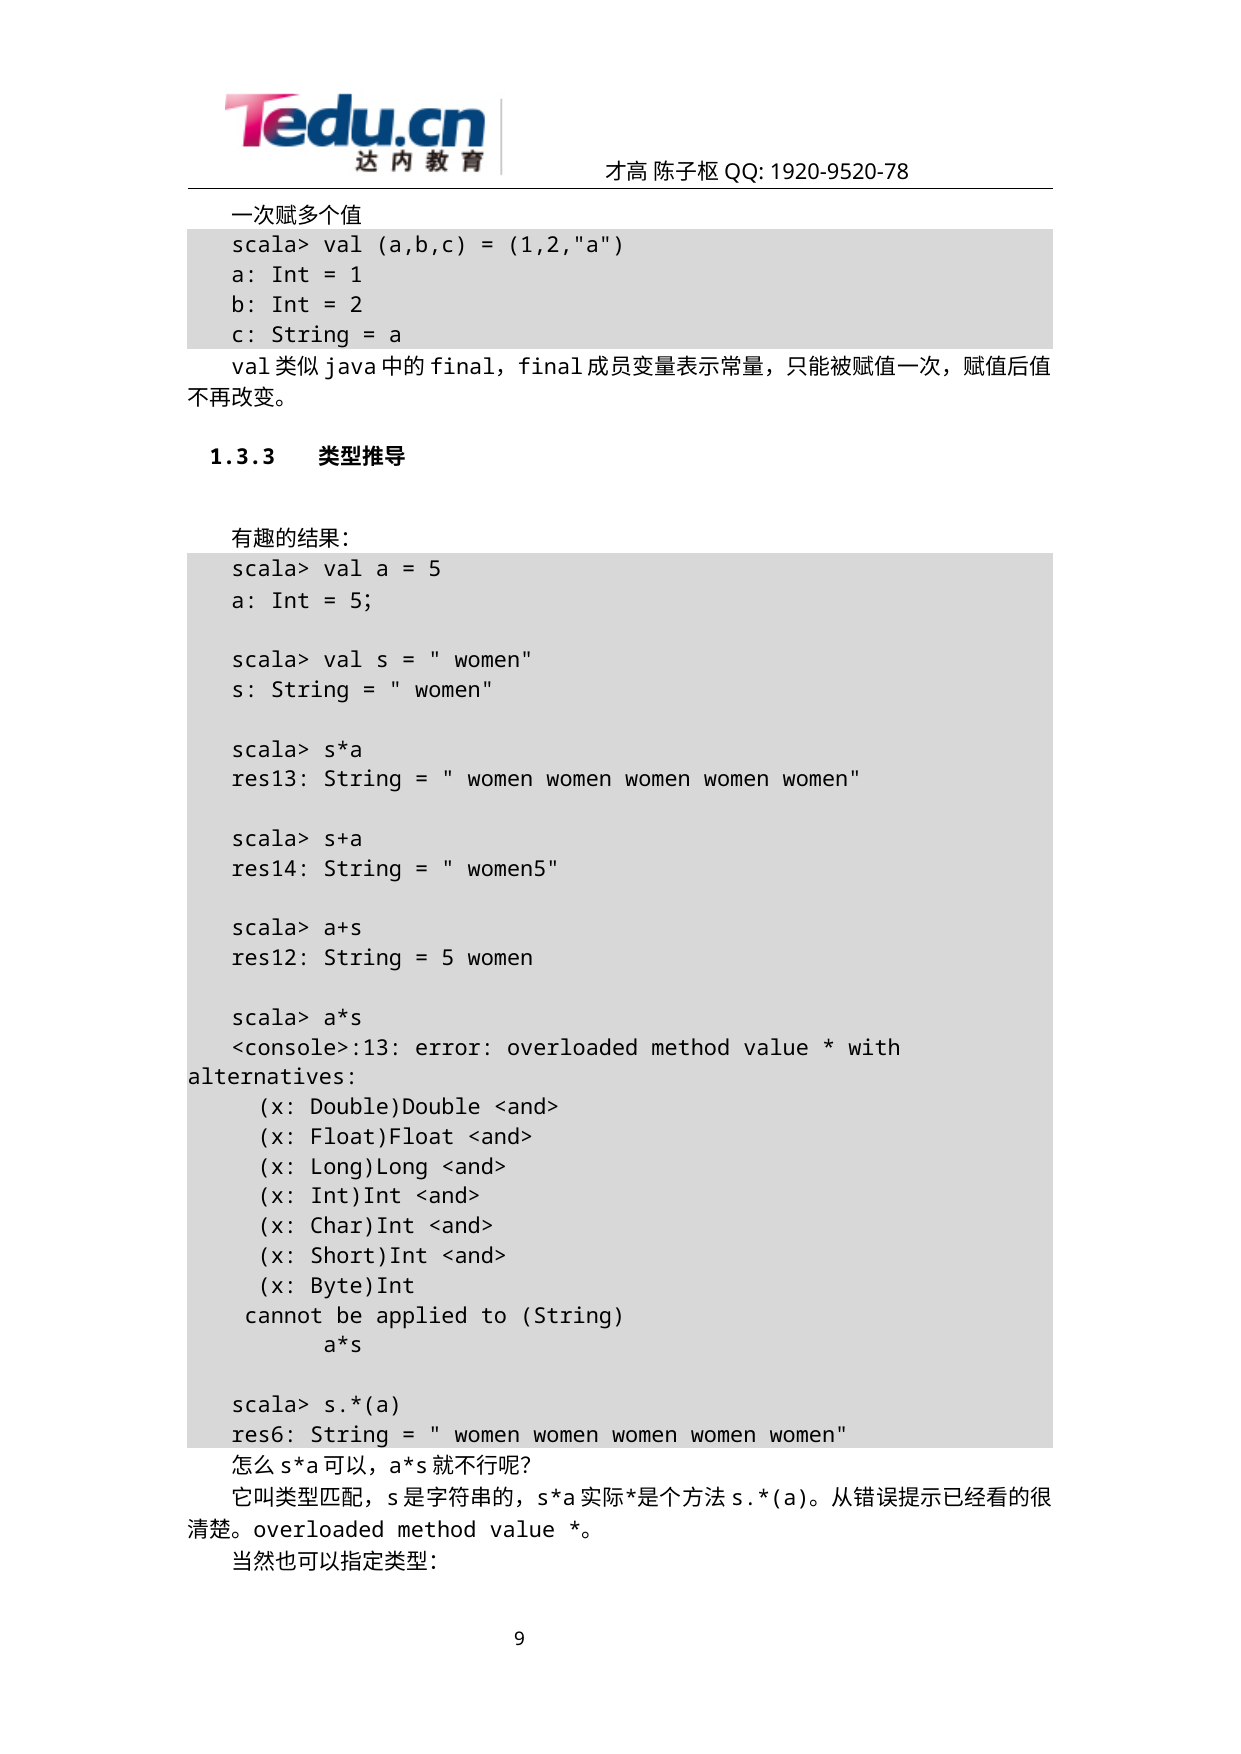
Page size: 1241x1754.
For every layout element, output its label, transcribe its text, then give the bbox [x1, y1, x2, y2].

text s: String = " women" [187, 674, 1053, 704]
text c: String = a [187, 319, 1053, 349]
text (x: Float)Float <and> [187, 1121, 1053, 1151]
text (x: Int)Int <and> [187, 1180, 1053, 1210]
text (x: Long)Long <and> [187, 1151, 1053, 1180]
text val类似java中的final，final成员变量表示常量，只能被赋值一次，赋值后值不再改变。 [187, 349, 1053, 412]
subtitle 类型推导 [209, 439, 1031, 471]
text 当然也可以指定类型： [187, 1544, 1053, 1576]
text scala> s.*(a) [187, 1389, 1053, 1419]
text 它叫类型匹配，s是字符串的，s*a实际*是个方法s.*(a)。从错误提示已经看的很清楚。overloaded method value *。 [187, 1480, 1053, 1544]
text scala> a*s [187, 1002, 1053, 1031]
text (x: Char)Int <and> [187, 1210, 1053, 1240]
text 怎么s*a可以，a*s就不行呢？ [187, 1448, 1053, 1480]
text cannot be applied to (String) [187, 1299, 1053, 1329]
text (x: Byte)Int [187, 1270, 1053, 1299]
text a: Int = 1 [187, 259, 1053, 289]
text a*s [187, 1329, 1053, 1359]
text res6: String = " women women women women women" [187, 1419, 1053, 1448]
text res13: String = " women women women women women" [187, 763, 1053, 793]
text a: Int = 5； [187, 583, 1053, 614]
text scala> val s = " women" [187, 644, 1053, 674]
text scala> s*a [187, 733, 1053, 763]
text res12: String = 5 women [187, 942, 1053, 972]
text 一次赋多个值 [187, 198, 1053, 229]
picture [225, 88, 507, 180]
text scala> val (a,b,c) = (1,2,"a") [187, 229, 1053, 259]
text res14: String = " women5" [187, 853, 1053, 882]
text scala> s+a [187, 823, 1053, 853]
text (x: Short)Int <and> [187, 1240, 1053, 1270]
text <console>:13: error: overloaded method value * with alternatives: [187, 1031, 1053, 1091]
text scala> val a = 5 [187, 553, 1053, 583]
text (x: Double)Double <and> [187, 1091, 1053, 1121]
text b: Int = 2 [187, 289, 1053, 319]
text 有趣的结果： [187, 521, 1053, 553]
text scala> a+s [187, 912, 1053, 942]
